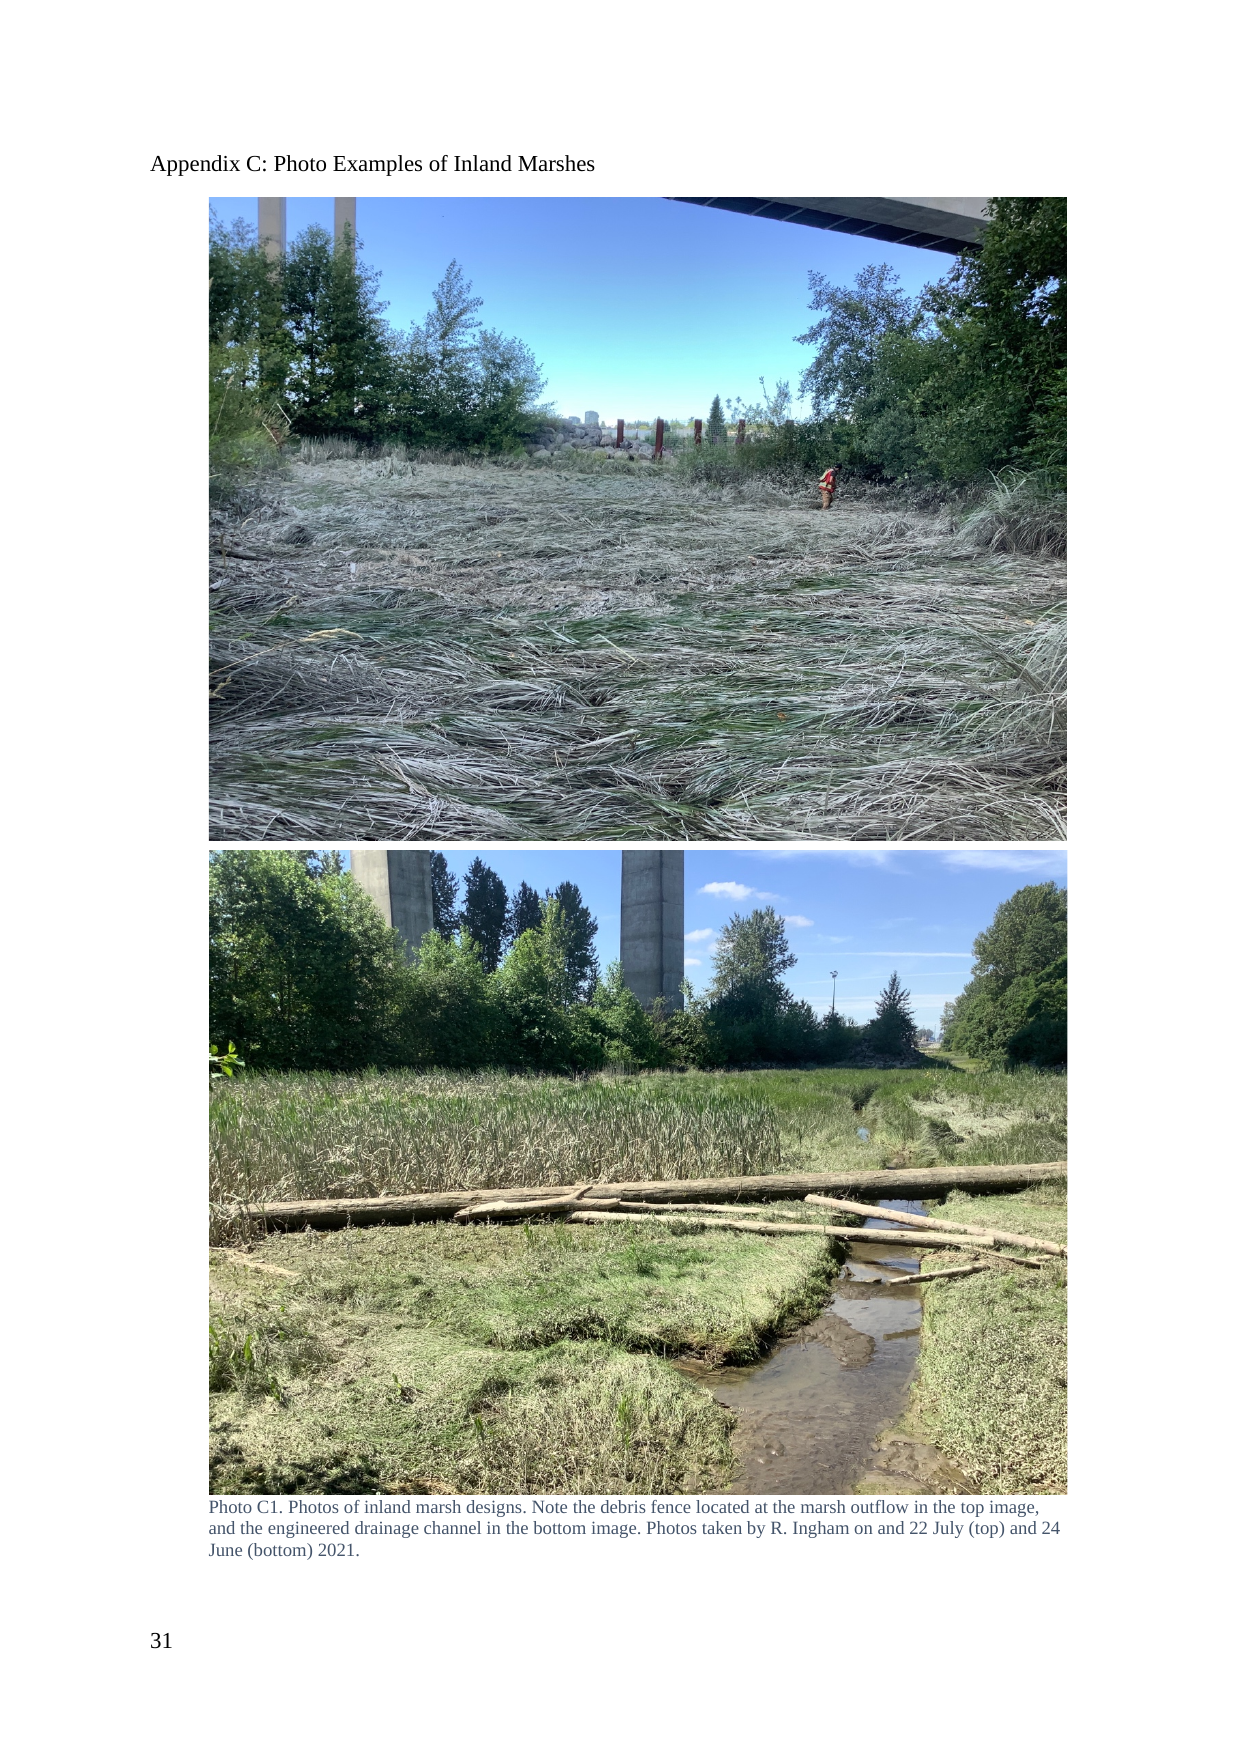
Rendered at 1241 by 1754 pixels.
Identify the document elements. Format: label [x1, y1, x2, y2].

picture [208, 197, 1067, 841]
picture [209, 850, 1068, 1495]
